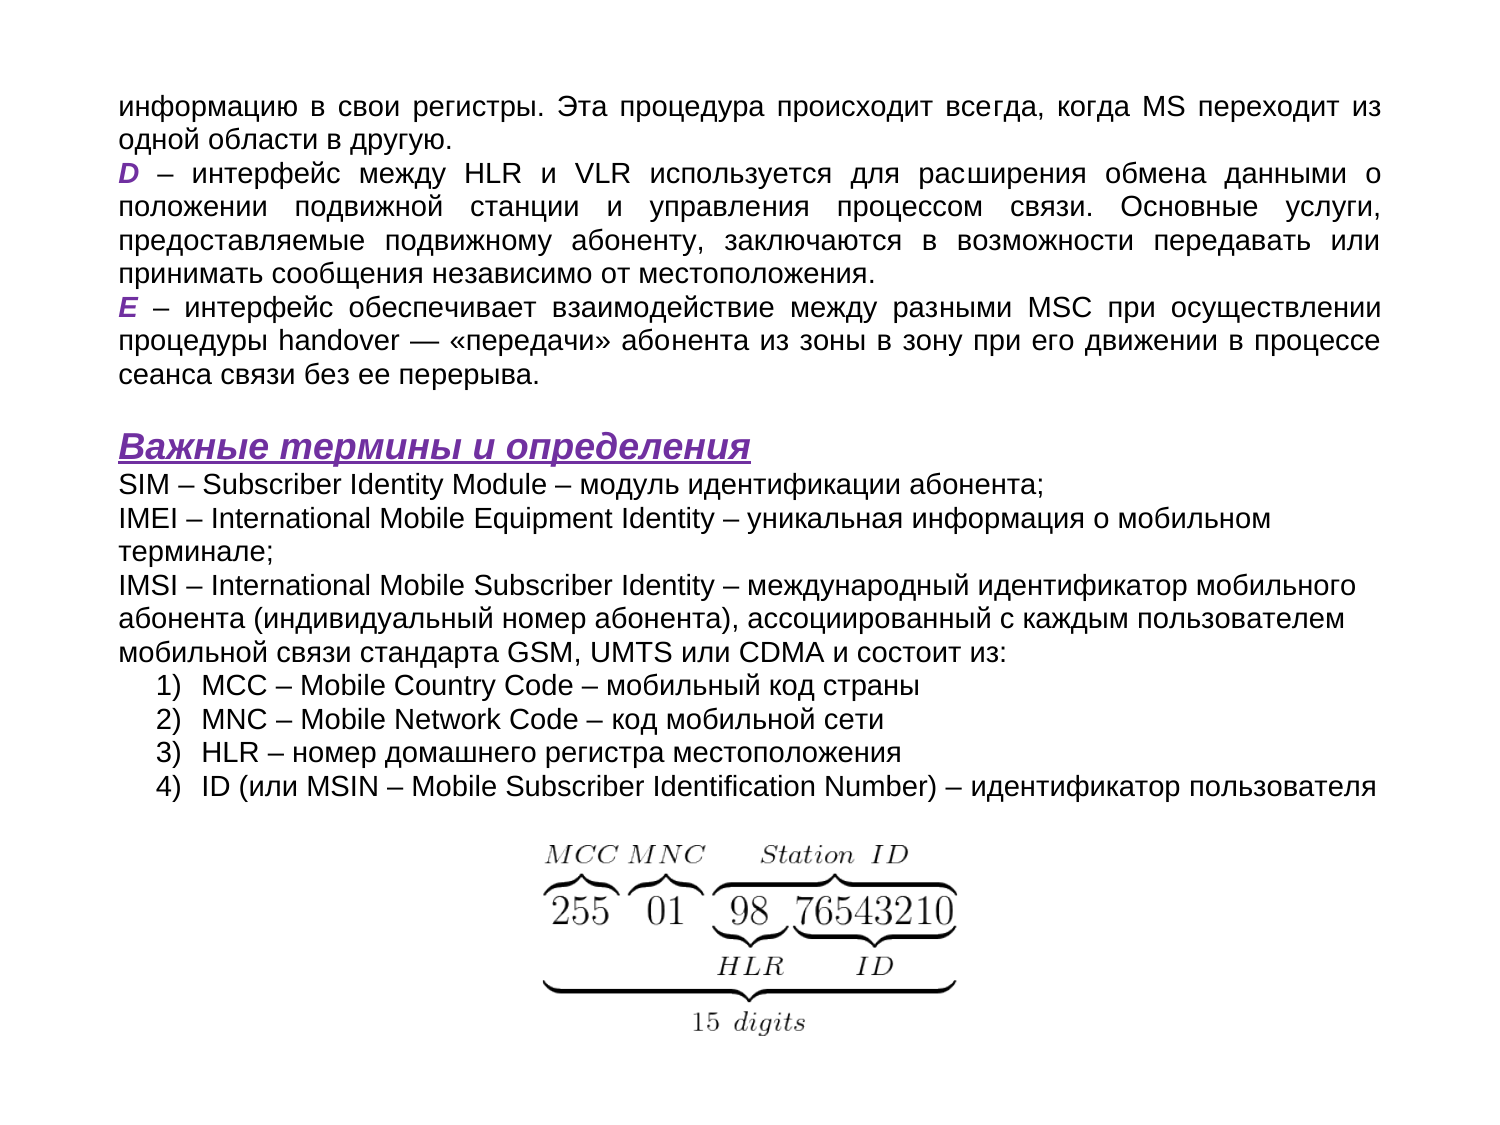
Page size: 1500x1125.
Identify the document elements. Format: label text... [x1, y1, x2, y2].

text IMEI – International Mobile Equipment Identity – уникальная информация о мобильном терминале; [118, 501, 1382, 568]
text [118, 89, 1382, 156]
text IMSI – International Mobile Subscriber Identity – международный идентификатор мобильного абонента (индивидуальный номер абонента), ассоциированный с каждым пользователем мобильной связи стандарта GSM, UMTS или CDMA и состоит из: [118, 568, 1382, 668]
list MNC – Mobile Network Code – код мобильной сети [156, 702, 1382, 736]
text D – интерфейс между HLR и VLR используется для расширения обмена данными о положении подвижной станции и управления процессом связи. Основные услуги, предоставляемые подвижному абоненту, заключаются в возможности передавать или принимать сообщения независимо от местоположения. [118, 156, 1382, 290]
text E – интерфейс обеспечивает взаимодействие между разными MSC при осуществлении процедуры handover — «передачи» абонента из зоны в зону при его движении в процессе сеанса связи без ее перерыва. [118, 290, 1382, 391]
list ID (или MSIN – Mobile Subscriber Identification Number) – идентификатор пользователя [306, 769, 1382, 803]
picture [542, 845, 958, 1036]
list MCC – Mobile Country Code – мобильный код страны [156, 668, 1382, 702]
text SIM – Subscriber Identity Module – модуль идентификации абонента; [118, 467, 1382, 501]
list HLR – номер домашнего регистра местоположения [156, 736, 1382, 769]
text Важные термины и определения [118, 424, 1382, 467]
